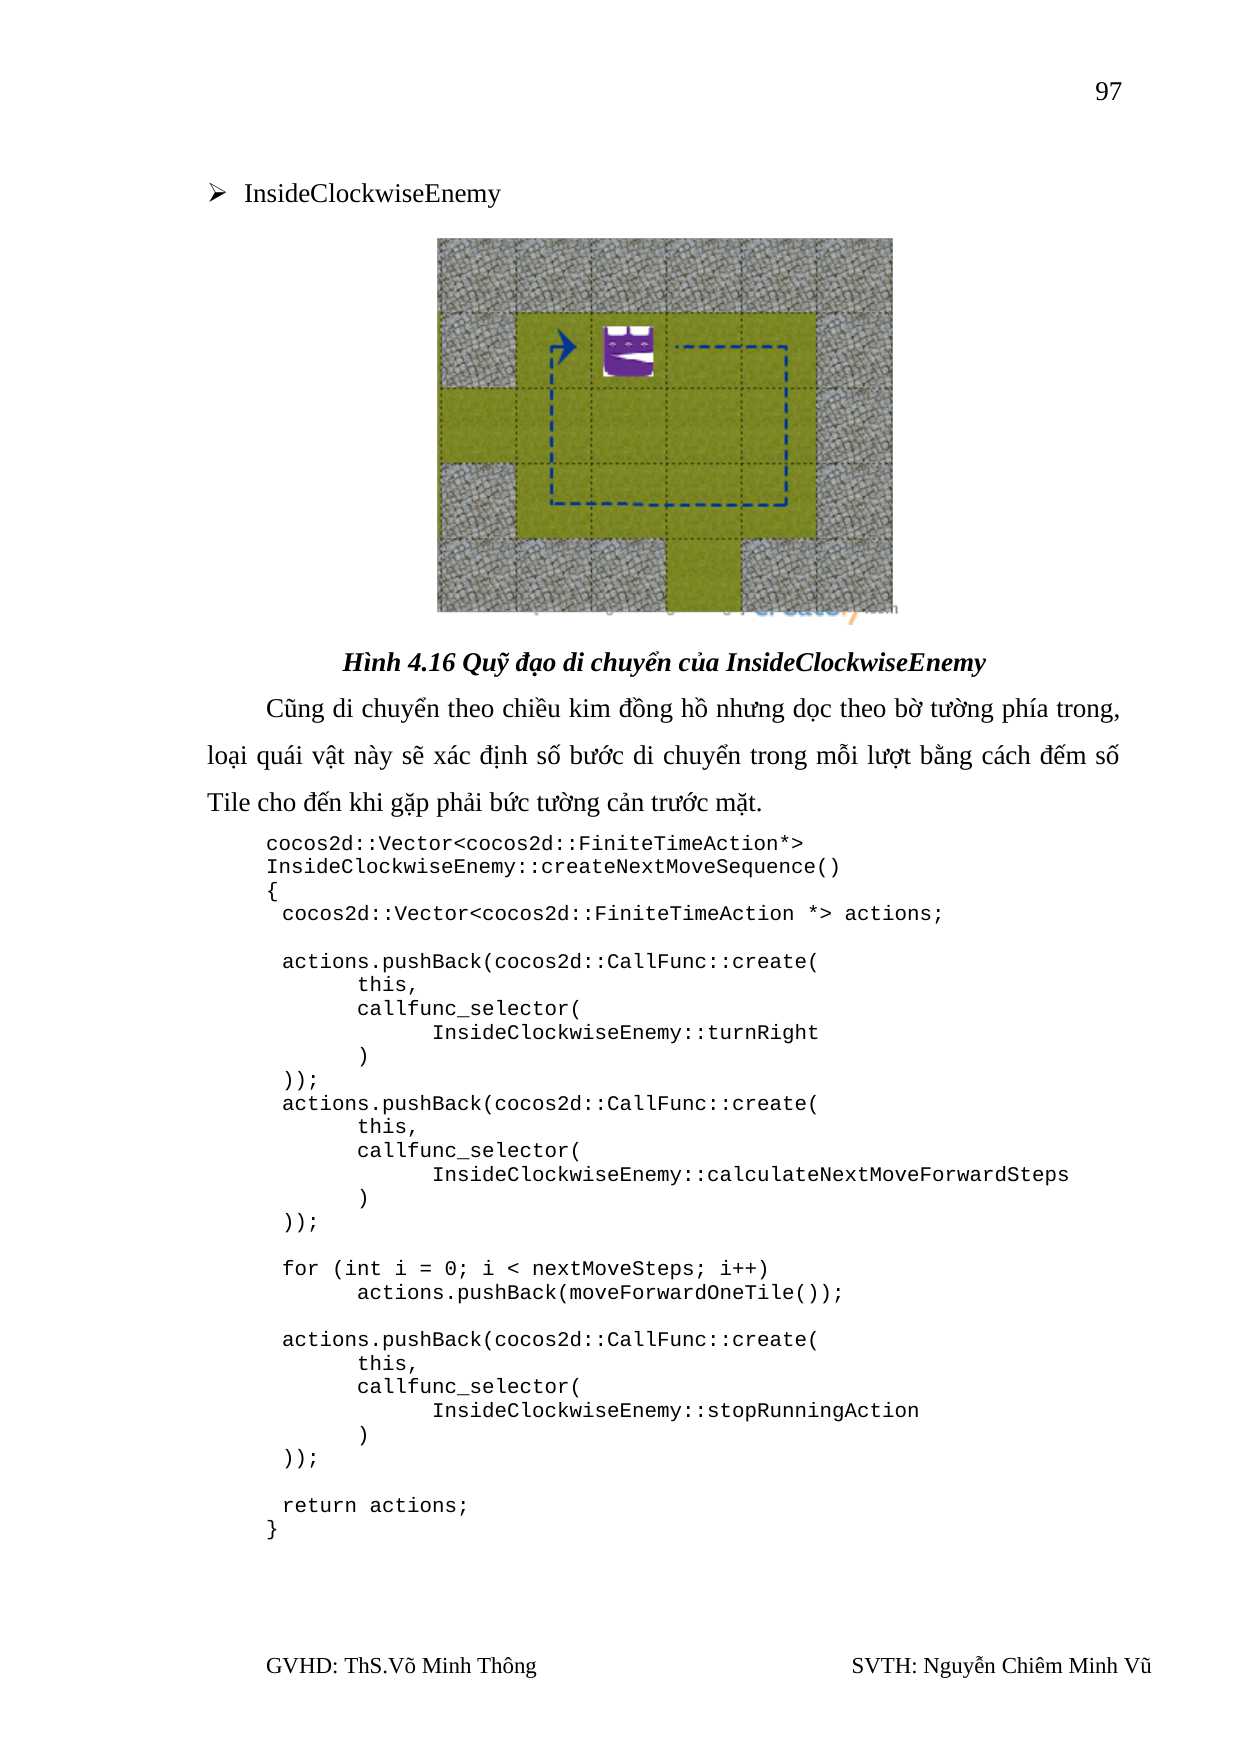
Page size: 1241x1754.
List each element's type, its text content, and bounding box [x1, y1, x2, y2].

text InsideClockwiseEnemy::turnRight [266, 1022, 1122, 1045]
text this, [266, 1116, 1122, 1140]
text InsideClockwiseEnemy::calculateNextMoveForwardSteps [266, 1163, 1122, 1187]
text ) [266, 1045, 1122, 1069]
text InsideClockwiseEnemy::stopRunningAction [266, 1400, 1122, 1424]
text } [266, 1518, 1122, 1542]
text this, [266, 974, 1122, 998]
text InsideClockwiseEnemy [207, 177, 1122, 208]
text cocos2d::Vector<cocos2d::FiniteTimeAction *> actions; [266, 903, 1122, 927]
text )); [266, 1211, 1122, 1234]
text ) [266, 1187, 1122, 1211]
subtitle Hình 4.16 Quỹ đạo di chuyển của InsideClockwiseEnemy [207, 646, 1122, 677]
text callfunc_selector( [266, 1140, 1122, 1163]
text actions.pushBack(cocos2d::CallFunc::create( [266, 951, 1122, 974]
text this, [266, 1353, 1122, 1376]
text Cũng di chuyển theo chiều kim đồng hồ nhưng dọc theo bờ tường phía trong, loại quái vật này sẽ xác định số bước di chuyển trong mỗi lượt bằng cách đếm số Tile cho đến khi gặp phải bức tường cản trước mặt. [207, 692, 1122, 817]
text actions.pushBack(cocos2d::CallFunc::create( [266, 1329, 1122, 1353]
text )); [266, 1447, 1122, 1471]
text cocos2d::Vector<cocos2d::FiniteTimeAction*> InsideClockwiseEnemy::createNextMoveSequence() [266, 832, 1122, 880]
text callfunc_selector( [266, 998, 1122, 1022]
picture [422, 224, 907, 631]
text callfunc_selector( [266, 1376, 1122, 1400]
text { [266, 880, 1122, 903]
text for (int i = 0; i < nextMoveSteps; i++) [266, 1258, 1122, 1282]
text )); [266, 1069, 1122, 1093]
text actions.pushBack(cocos2d::CallFunc::create( [266, 1093, 1122, 1116]
text ) [266, 1424, 1122, 1447]
text return actions; [266, 1494, 1122, 1518]
text actions.pushBack(moveForwardOneTile()); [266, 1282, 1122, 1305]
